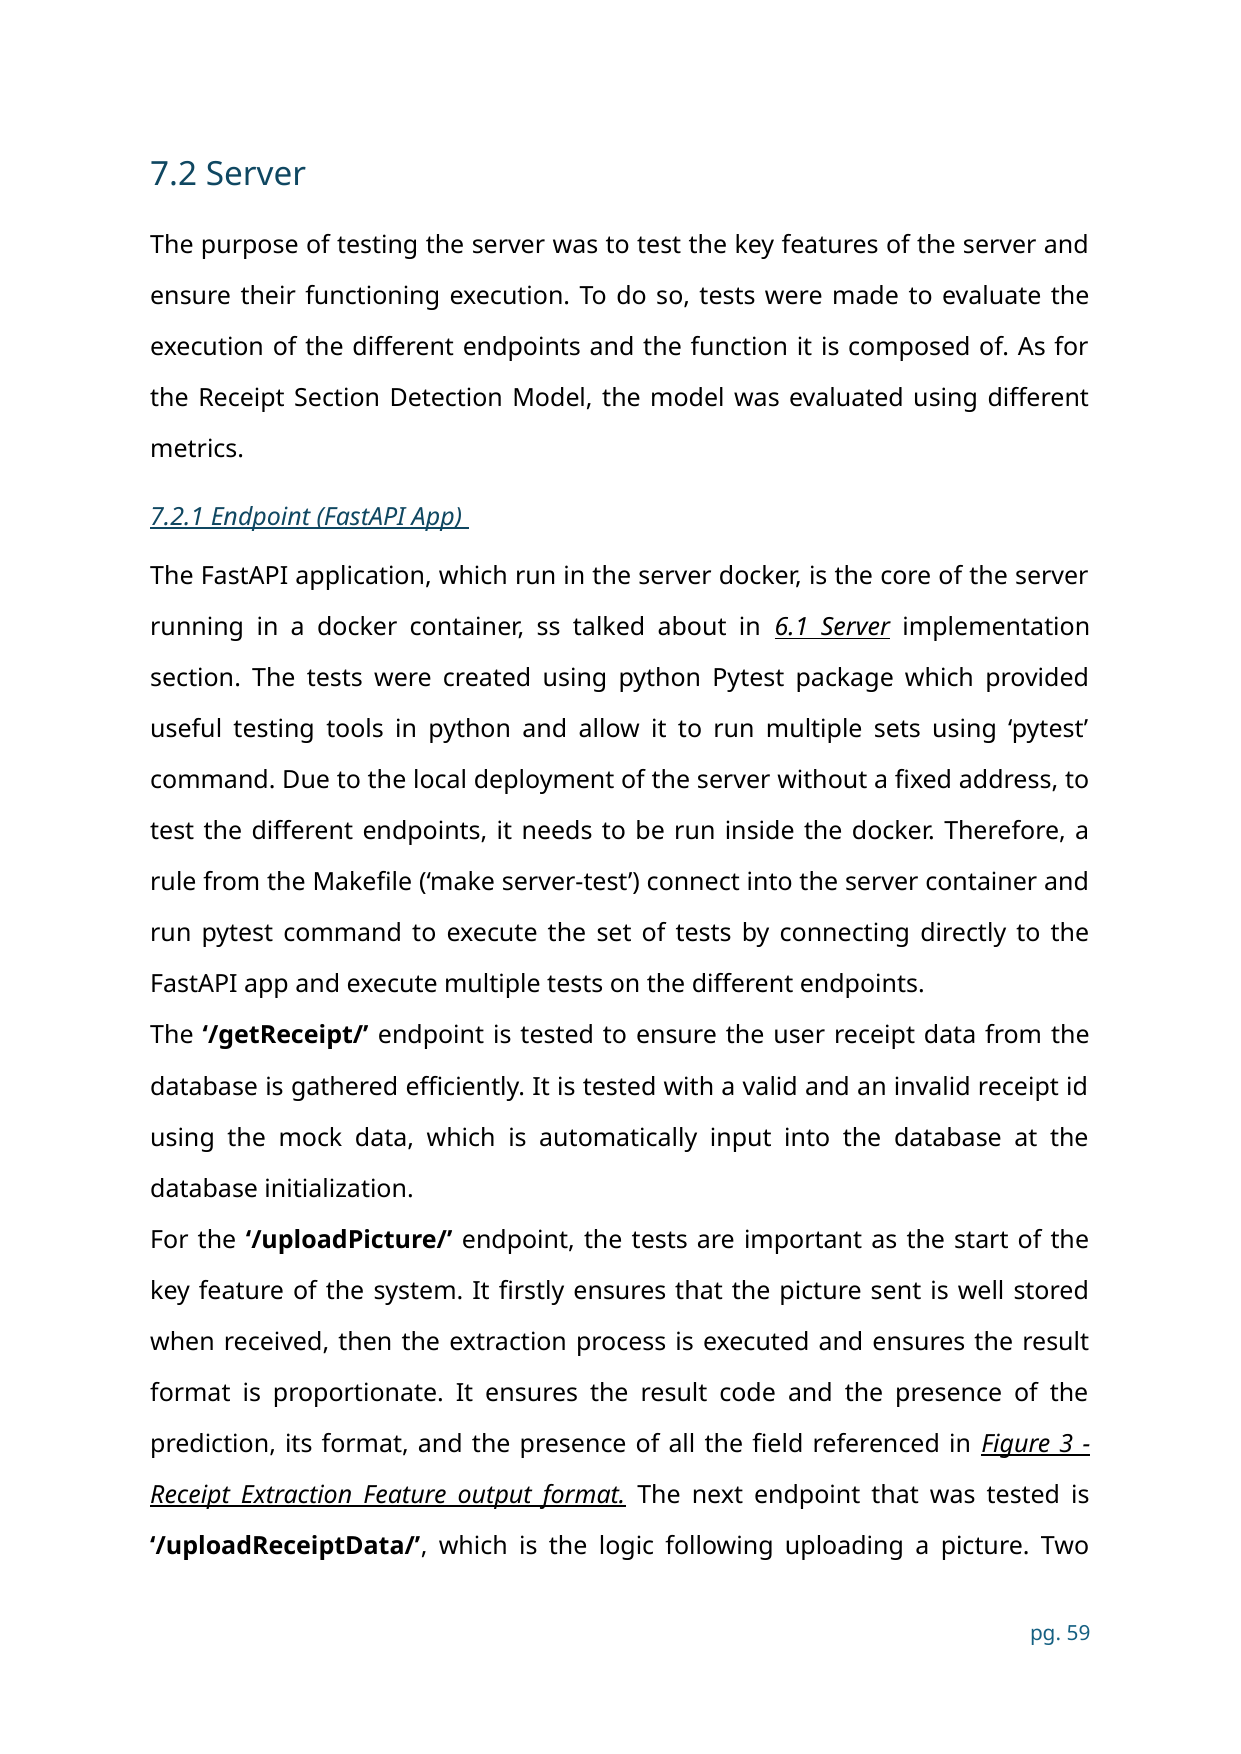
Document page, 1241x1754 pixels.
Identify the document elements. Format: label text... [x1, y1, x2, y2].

text The FastAPI application, which run in the server docker, is the core of the server running in a docker container, ss talked about in Server implementation section. The tests were created using python Pytest package which provided useful testing tools in python and allow it to run multiple sets using ‘pytest’ command. Due to the local deployment of the server without a fixed address, to test the different endpoints, it needs to be run inside the docker. Therefore, a rule from the Makefile (‘make server-test’) connect into the server container and run pytest command to execute the set of tests by connecting directly to the FastAPI app and execute multiple tests on the different endpoints. [150, 558, 1090, 1000]
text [150, 1221, 1090, 1562]
text The purpose of testing the server was to test the key features of the server and ensure their functioning execution. To do so, tests were made to evaluate the execution of the different endpoints and the function it is composed of. As for the Receipt Section Detection Model, the model was evaluated using different metrics. [150, 226, 1090, 465]
subtitle 7.2 Server [150, 150, 1090, 195]
subtitle 7.2.1 Endpoint (FastAPI App) [150, 498, 1090, 532]
text The ‘/getReceipt/’ endpoint is tested to ensure the user receipt data from the database is gathered efficiently. It is tested with a valid and an invalid receipt id using the mock data, which is automatically input into the database at the database initialization. [150, 1017, 1090, 1204]
